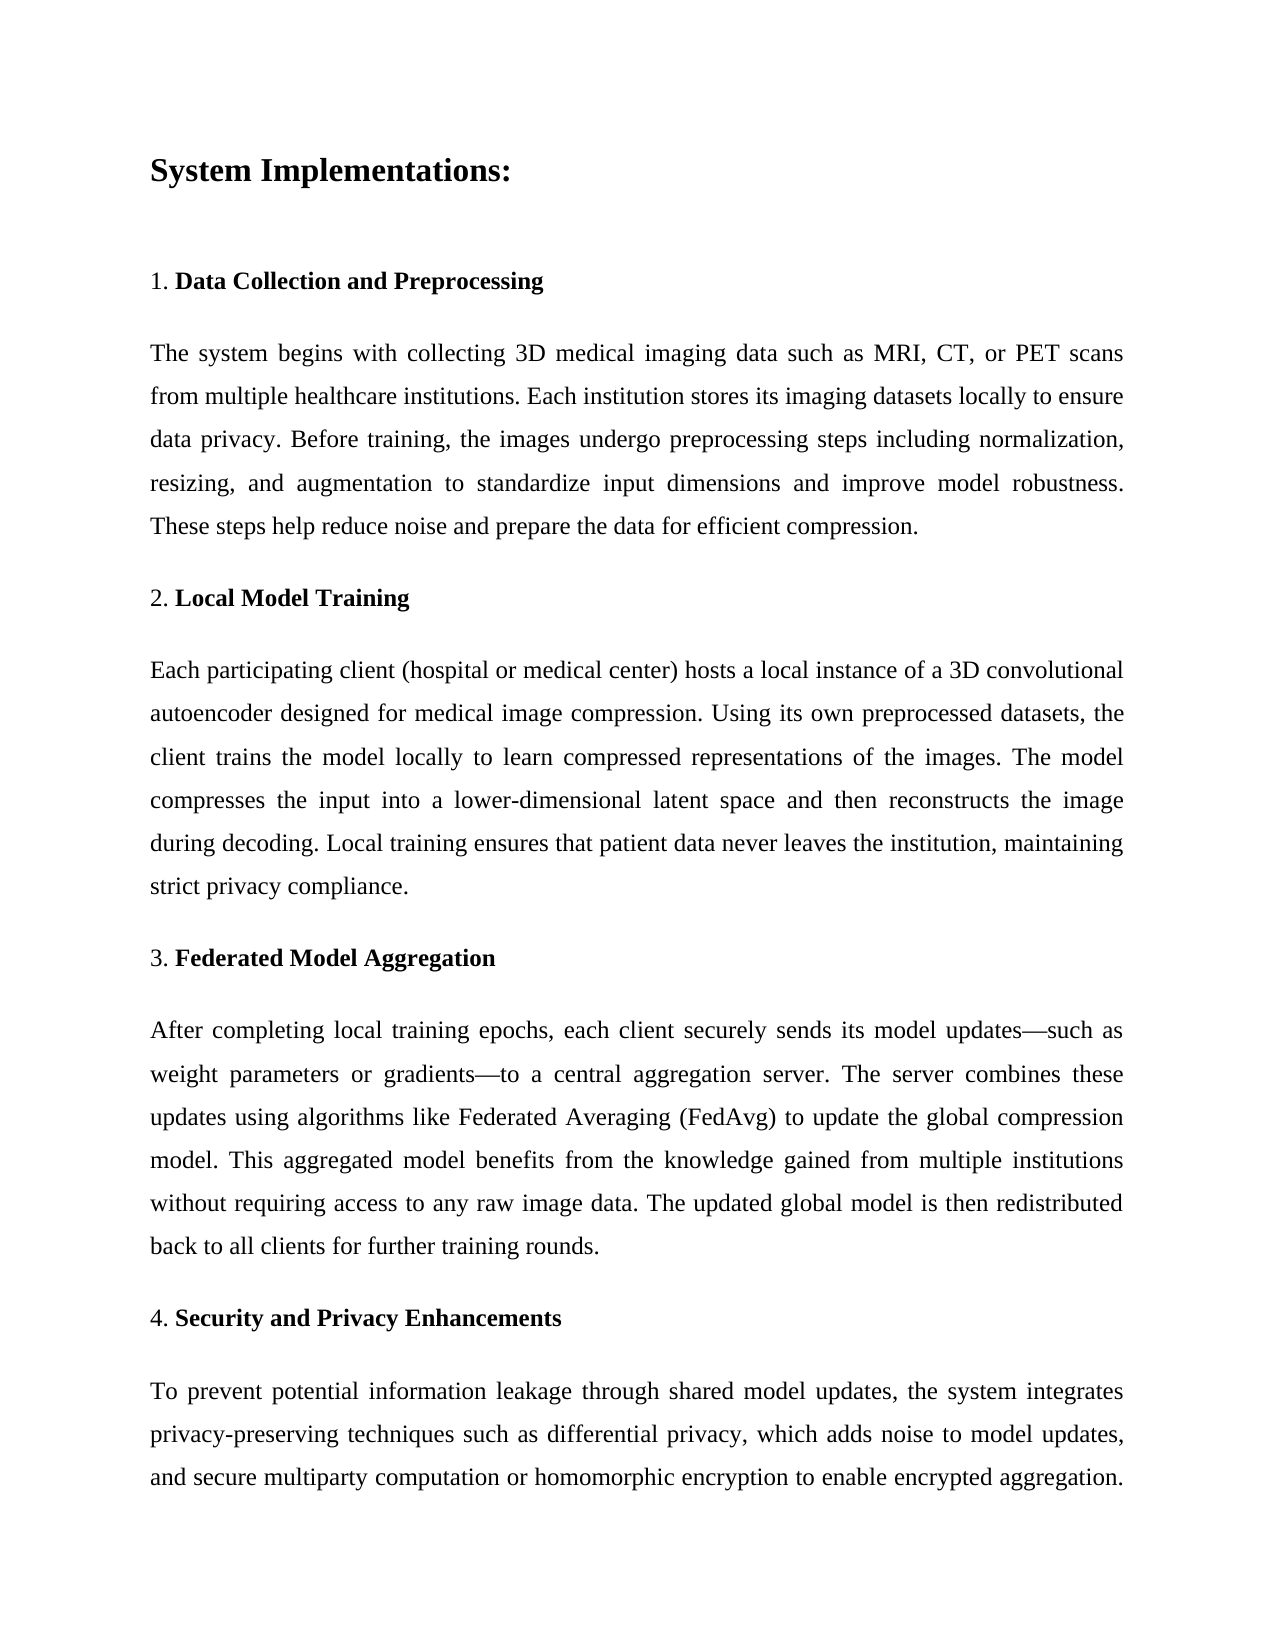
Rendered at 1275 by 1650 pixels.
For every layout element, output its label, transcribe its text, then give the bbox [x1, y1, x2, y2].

text System Implementations: [150, 150, 1125, 188]
subtitle 4. Security and Privacy Enhancements [150, 1303, 1125, 1332]
subtitle 3. Federated Model Aggregation [150, 943, 1125, 972]
text After completing local training epochs, each client securely sends its model updates—such as weight parameters or gradients—to a central aggregation server. The server combines these updates using algorithms like Federated Averaging (FedAvg) to update the global compression model. This aggregated model benefits from the knowledge gained from multiple institutions without requiring access to any raw image data. The updated global model is then redistributed back to all clients for further training rounds. [150, 1016, 1125, 1260]
text Each participating client (hospital or medical center) hosts a local instance of a 3D convolutional autoencoder designed for medical image compression. Using its own preprocessed datasets, the client trains the model locally to learn compressed representations of the images. The model compresses the input into a lower-dimensional latent space and then reconstructs the image during decoding. Local training ensures that patient data never leaves the institution, maintaining strict privacy compliance. [150, 655, 1125, 900]
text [150, 1376, 1125, 1491]
subtitle 1. Data Collection and Preprocessing [150, 266, 1125, 295]
subtitle 2. Local Model Training [150, 583, 1125, 612]
text The system begins with collecting 3D medical imaging data such as MRI, CT, or PET scans from multiple healthcare institutions. Each institution stores its imaging datasets locally to ensure data privacy. Before training, the images undergo preprocessing steps including normalization, resizing, and augmentation to standardize input dimensions and improve model robustness. These steps help reduce noise and prepare the data for efficient compression. [150, 338, 1125, 539]
